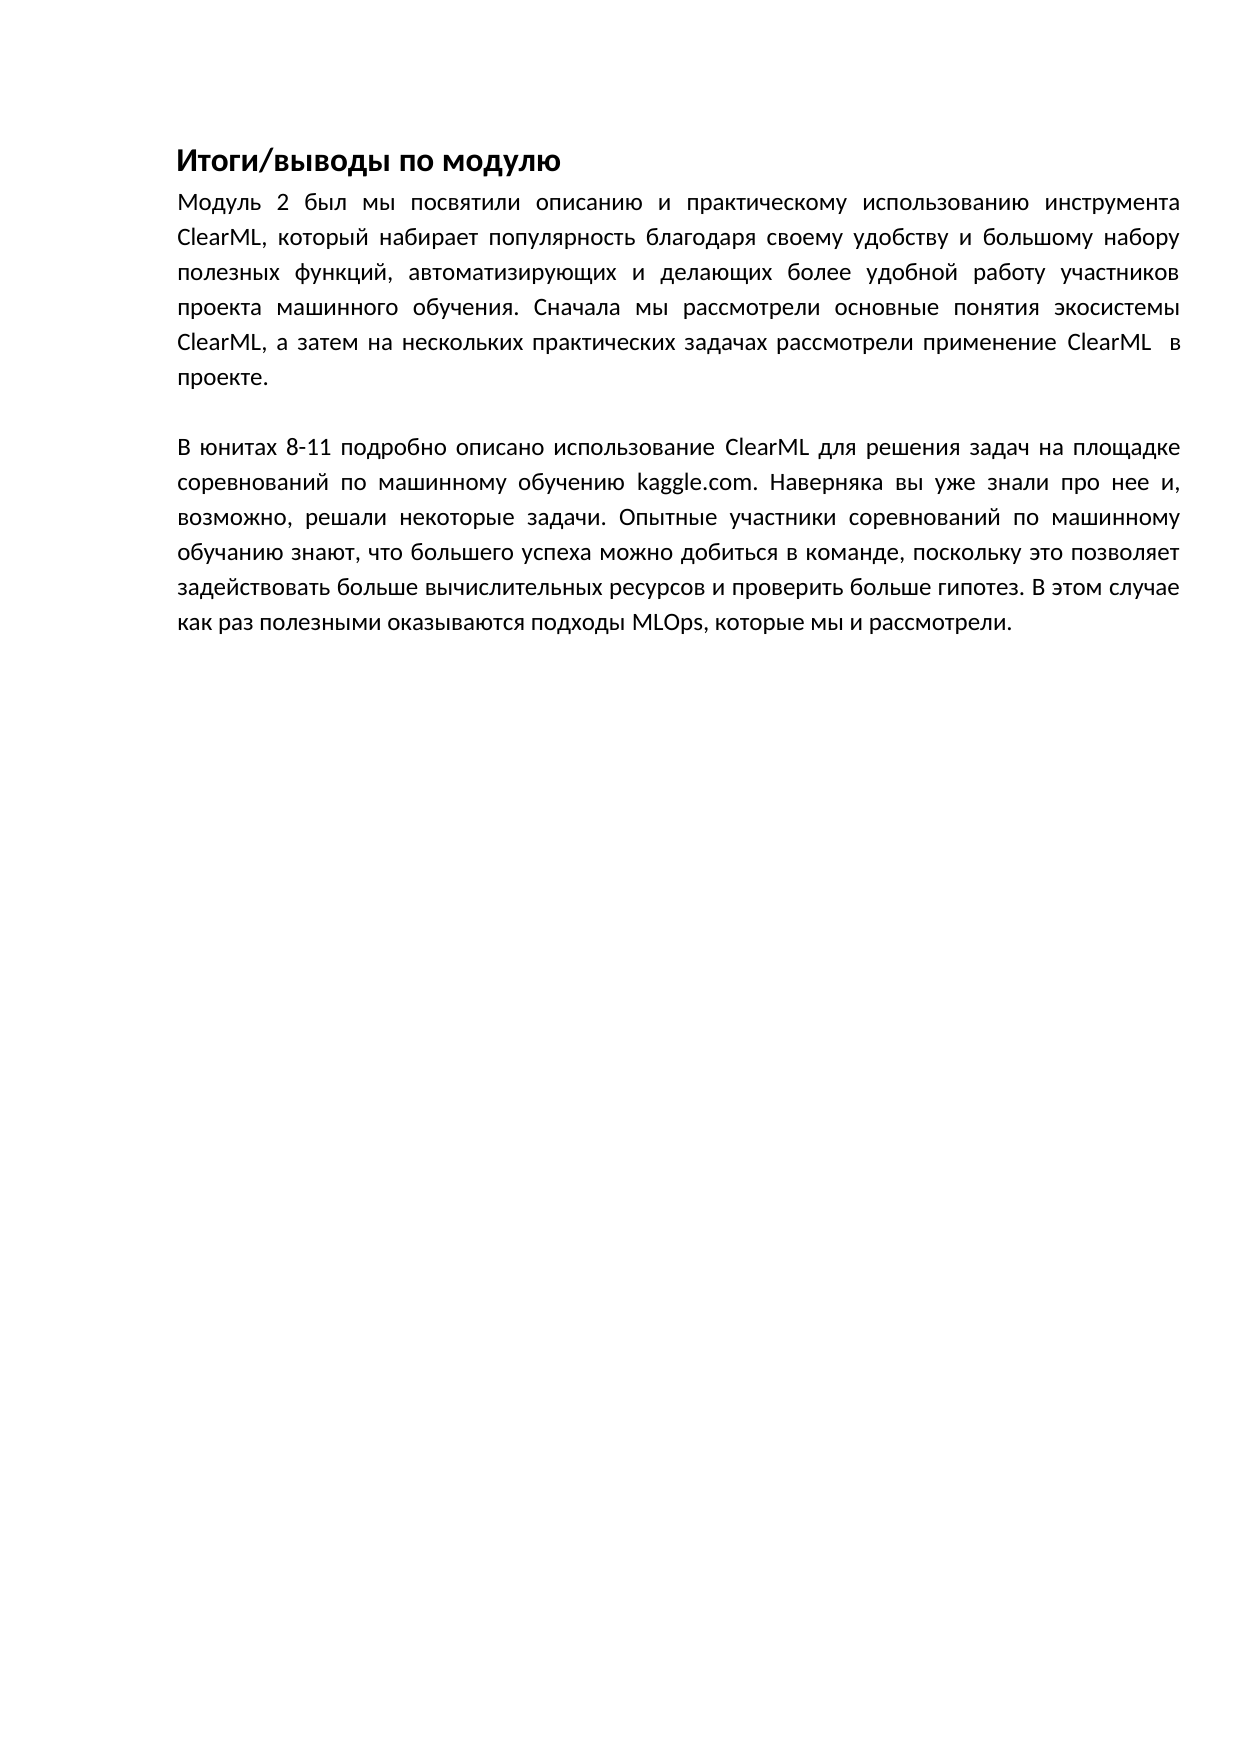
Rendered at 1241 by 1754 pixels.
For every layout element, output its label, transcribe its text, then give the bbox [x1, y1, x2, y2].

subtitle Итоги/выводы по модулю [176, 139, 1181, 179]
text Модуль 2 был мы посвятили описанию и практическому использованию инструмента ClearML, который набирает популярность благодаря своему удобству и большому набору полезных функций, автоматизирующих и делающих более удобной работу участников проекта машинного обучения. Сначала мы рассмотрели основные понятия экосистемы ClearML, а затем на нескольких практических задачах рассмотрели применение ClearML в проекте. [177, 186, 1181, 391]
text В юнитах 8-11 подробно описано использование ClearML для решения задач на площадке соревнований по машинному обучению kaggle.com. Наверняка вы уже знали про нее и, возможно, решали некоторые задачи. Опытные участники соревнований по машинному обучанию знают, что большего успеха можно добиться в команде, поскольку это позволяет задействовать больше вычислительных ресурсов и проверить больше гипотез. В этом случае как раз полезными оказываются подходы MLOps, которые мы и рассмотрели. [177, 431, 1181, 636]
